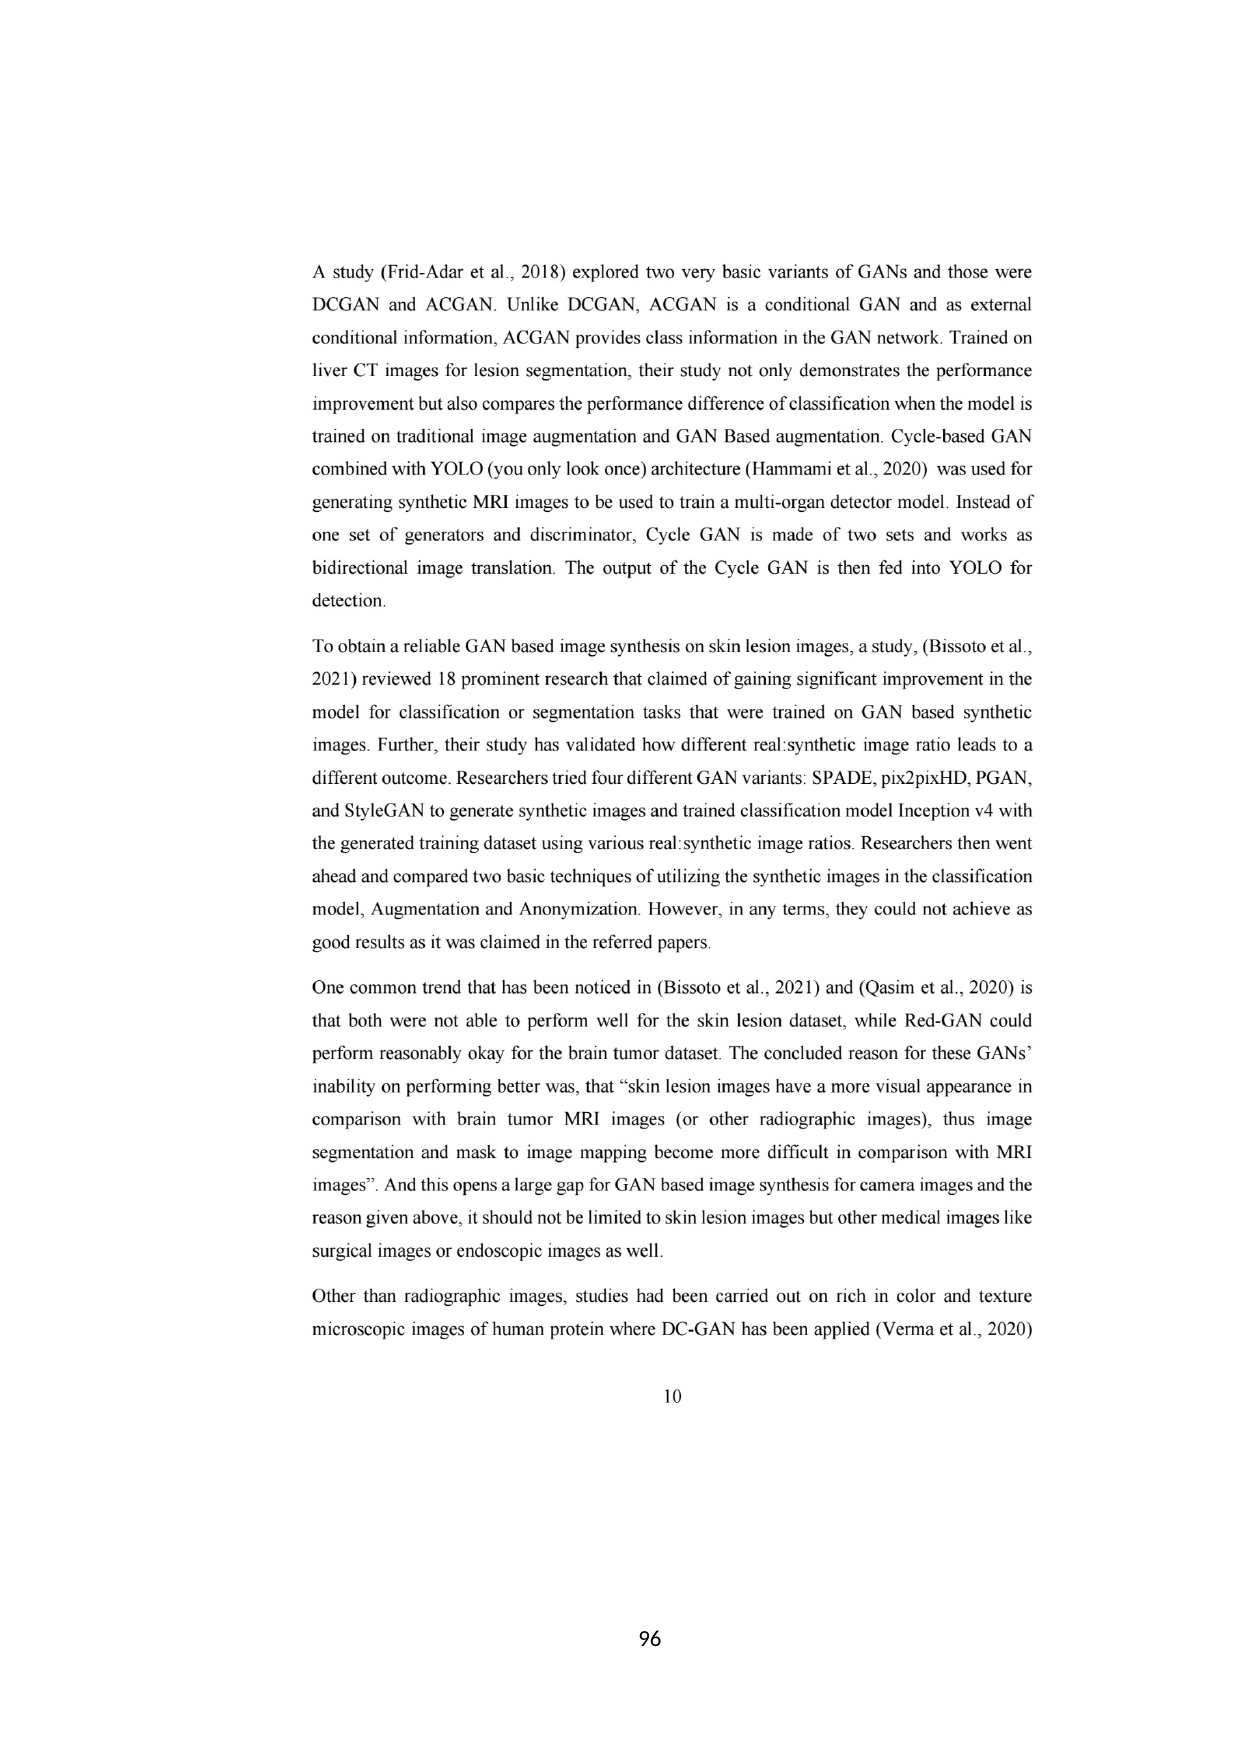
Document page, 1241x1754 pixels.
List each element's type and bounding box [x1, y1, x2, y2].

picture [177, 147, 1122, 1484]
